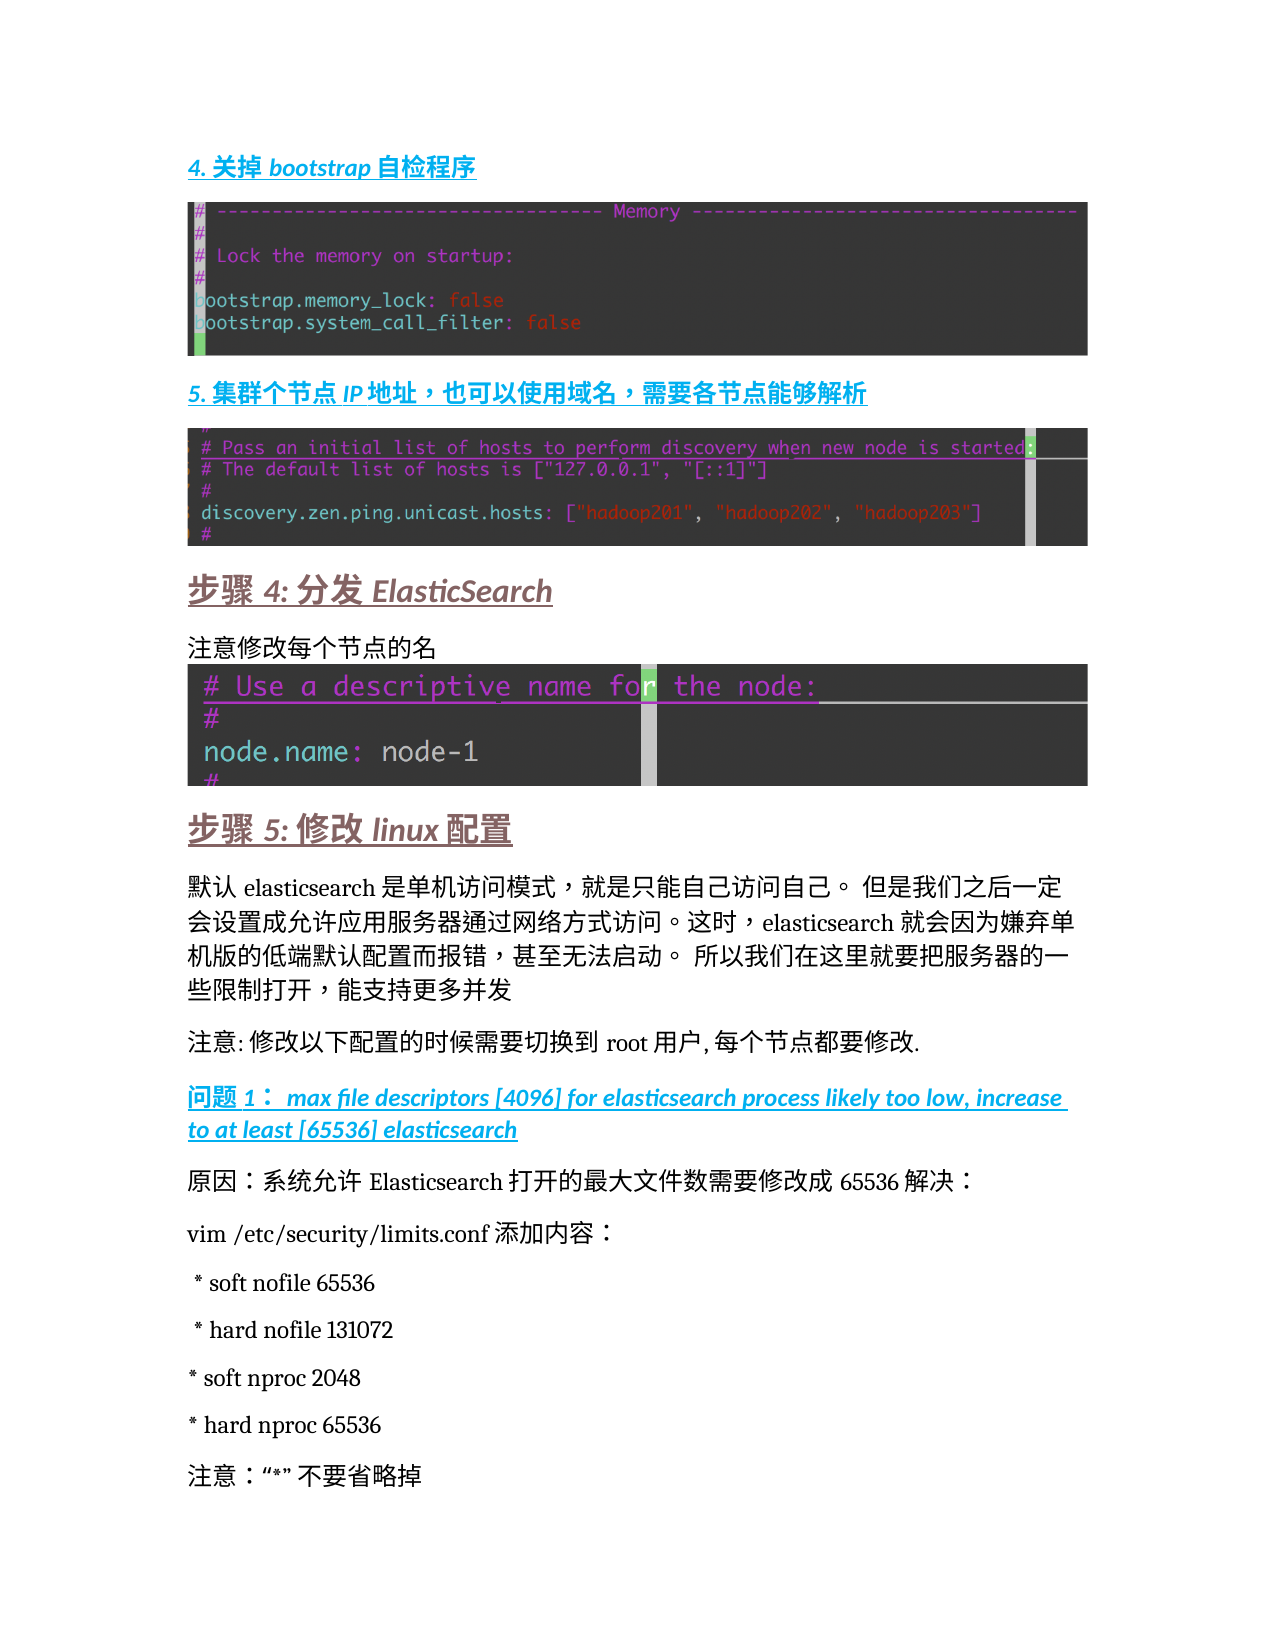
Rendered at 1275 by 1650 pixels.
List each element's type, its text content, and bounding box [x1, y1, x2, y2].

text 注意修改每个节点的名 [187, 631, 1087, 664]
text vim /etc/security/limits.conf 添加内容： [187, 1216, 1087, 1250]
subtitle 步骤 4: 分发 ElasticSearch [187, 566, 1087, 612]
text * hard nproc 65536 [187, 1411, 1087, 1440]
subtitle 问题1： max file descriptors [4096] for elasticsearch process likely too low, increase to at least [65536] elasticsearch [187, 1080, 1087, 1144]
text * soft nofile 65536 [187, 1269, 1087, 1298]
picture [187, 428, 1088, 546]
text 默认 elasticsearch 是单机访问模式，就是只能自己访问自己。 但是我们之后一定会设置成允许应用服务器通过网络方式访问。这时，elasticsearch 就会因为嫌弃单机版的低端默认配置而报错，甚至无法启动。 所以我们在这里就要把服务器的一些限制打开，能支持更多并发 [187, 870, 1087, 1006]
text * soft nproc 2048 [187, 1364, 1087, 1393]
text 原因：系统允许 Elasticsearch 打开的最大文件数需要修改成 65536 解决： [187, 1163, 1087, 1197]
picture [187, 202, 1088, 356]
text 注意: 修改以下配置的时候需要切换到 root 用户, 每个节点都要修改. [187, 1025, 1087, 1059]
picture [187, 664, 1088, 786]
subtitle 4. 关掉 bootstrap 自检程序 [187, 150, 1087, 184]
subtitle 步骤 5: 修改 linux 配置 [187, 806, 1087, 851]
text * hard nofile 131072 [187, 1316, 1087, 1345]
text 注意：“*” 不要省略掉 [187, 1459, 1087, 1493]
subtitle 5. 集群个节点IP地址，也可以使用域名，需要各节点能够解析 [187, 376, 1087, 410]
